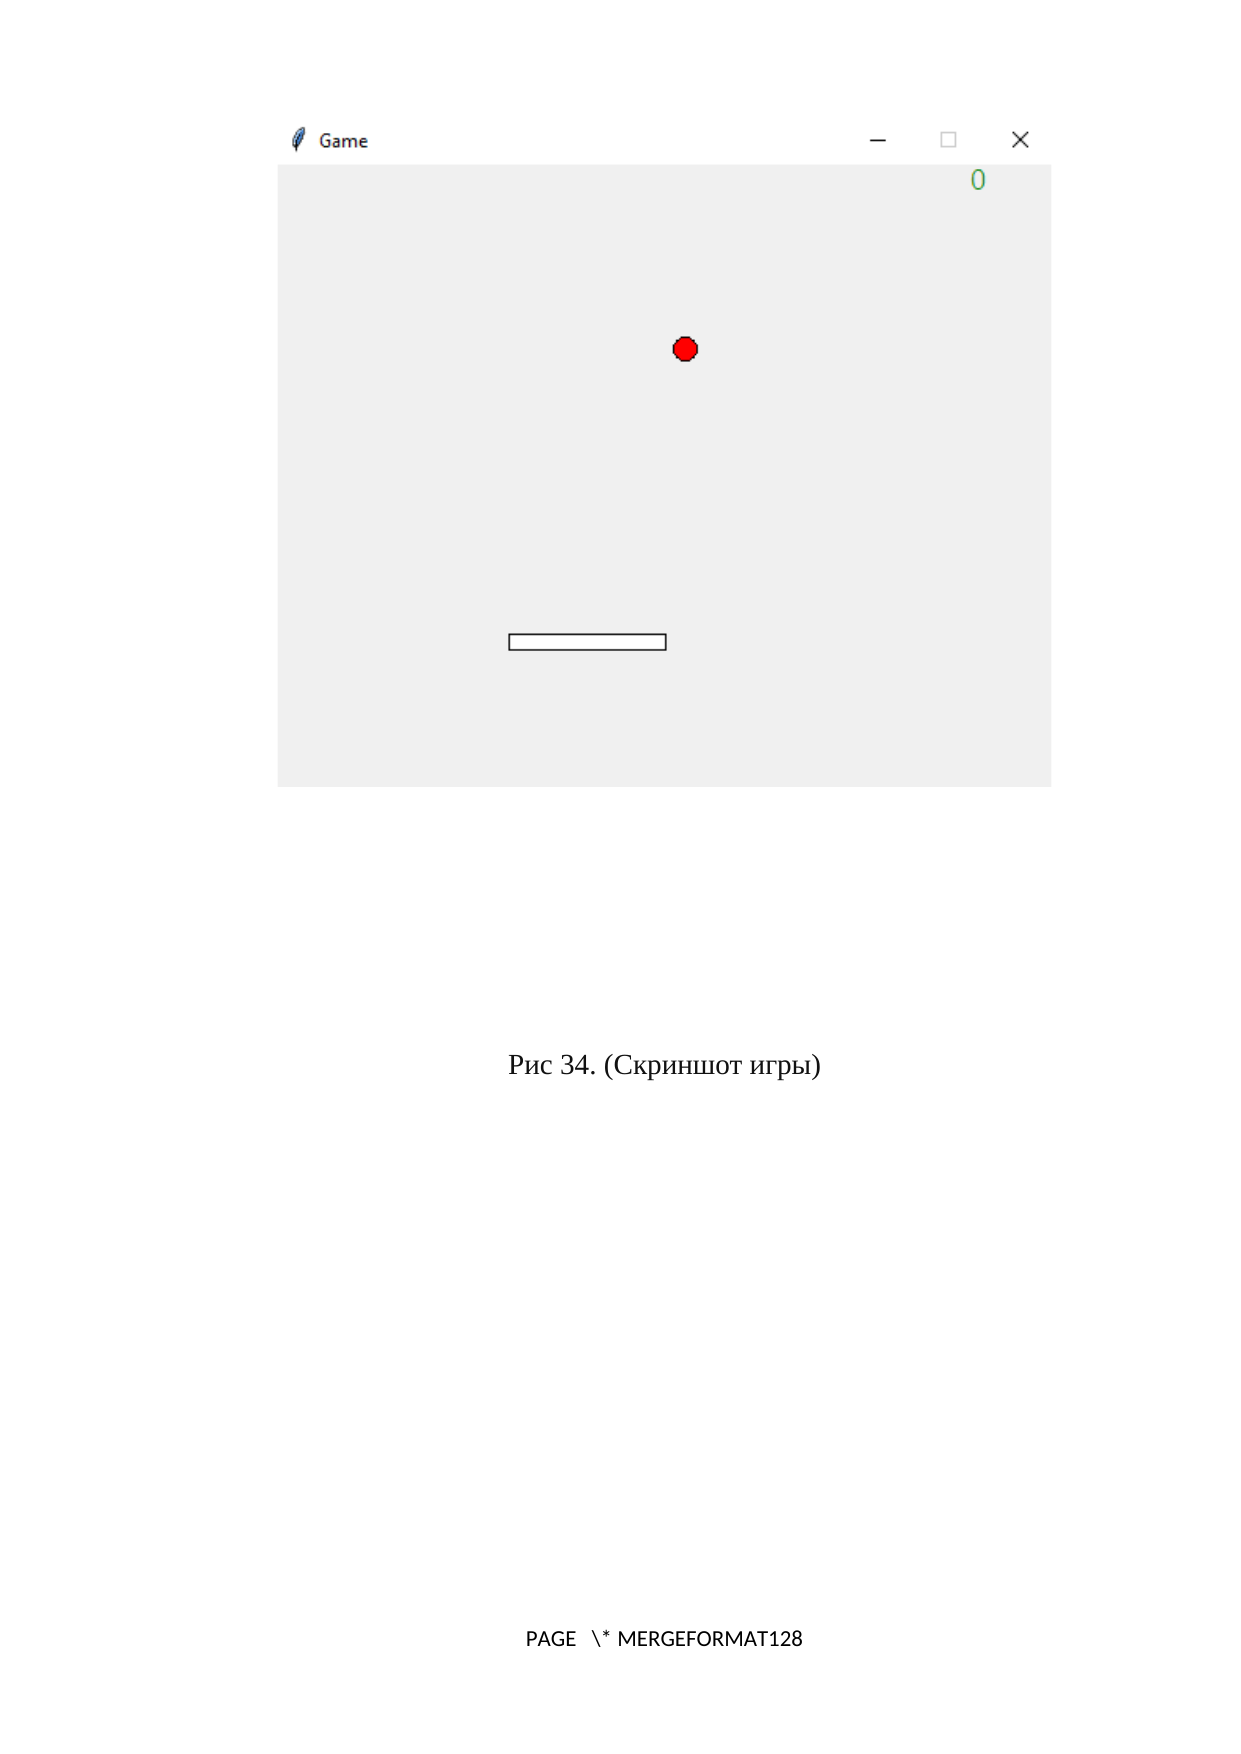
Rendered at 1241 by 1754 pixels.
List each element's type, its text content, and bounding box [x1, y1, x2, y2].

picture [277, 118, 1052, 787]
text Рис 34. (Скриншот игры) [177, 1047, 1152, 1081]
